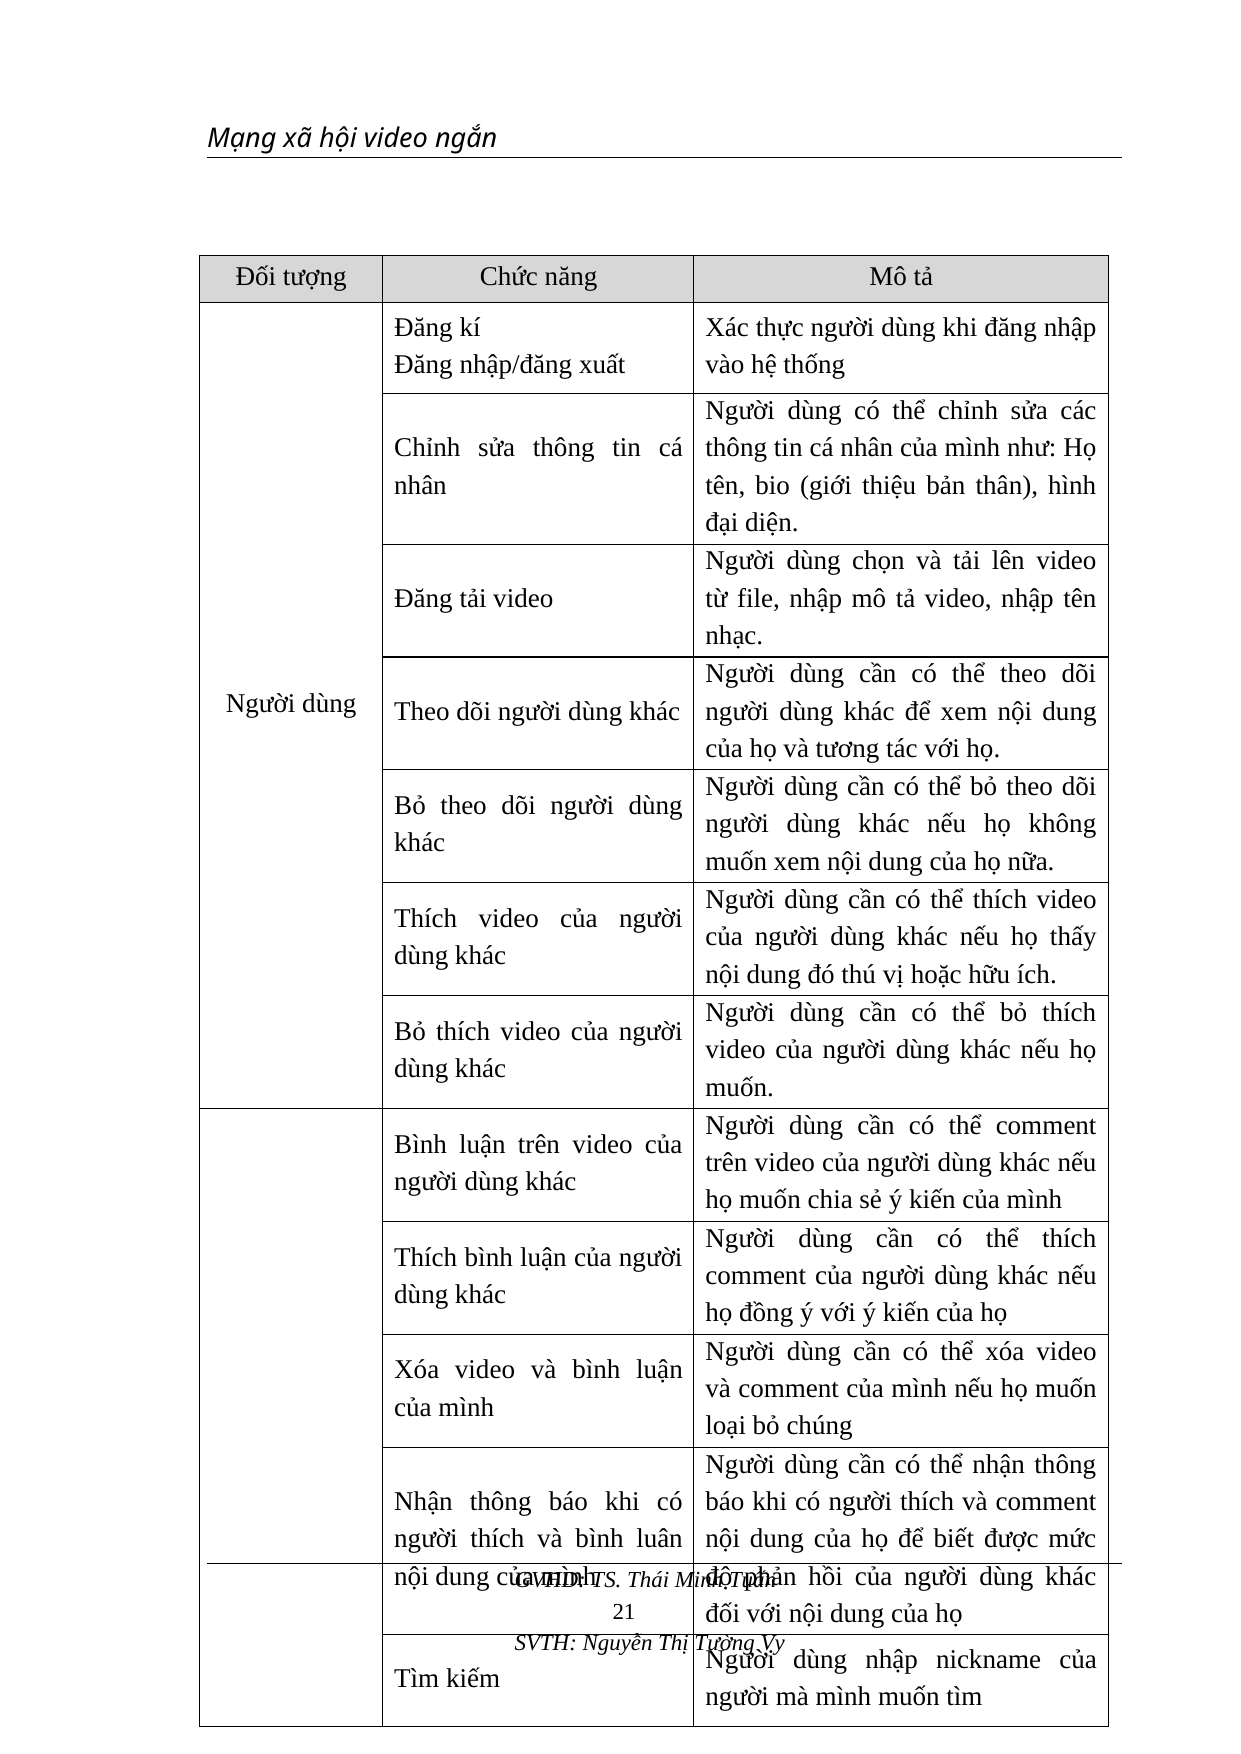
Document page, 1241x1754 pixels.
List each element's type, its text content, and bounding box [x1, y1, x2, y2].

table_cell Người dùng nhập nickname của người mà mình muốn tìm [694, 1635, 1108, 1726]
table_cell Người dùng cần có thể thích video của người dùng khác nếu họ thấy nội dung đó thú vị hoặc hữu ích. [694, 883, 1108, 995]
table_cell Người dùng cần có thể thích comment của người dùng khác nếu họ đồng ý với ý kiến của họ [694, 1222, 1108, 1334]
table_header Chức năng [383, 256, 693, 302]
table_cell Thích video của người dùng khác [383, 883, 693, 995]
table_cell Người dùng cần có thể comment trên video của người dùng khác nếu họ muốn chia sẻ ý kiến của mình [694, 1109, 1108, 1221]
table_cell Xác thực người dùng khi đăng nhập vào hệ thống [694, 303, 1108, 393]
table_cell Người dùng [200, 303, 382, 1108]
table_cell Người dùng cần có thể theo dõi người dùng khác để xem nội dung của họ và tương tác với họ. [694, 658, 1108, 769]
table_cell Đăng tải video [383, 545, 693, 656]
table_cell Người dùng cần có thể xóa video và comment của mình nếu họ muốn loại bỏ chúng [694, 1335, 1108, 1447]
table_cell [200, 1109, 382, 1726]
table_cell Theo dõi người dùng khác [383, 658, 693, 769]
table_cell Bình luận trên video của người dùng khác [383, 1109, 693, 1221]
table_cell Bỏ theo dõi người dùng khác [383, 770, 693, 882]
table_cell Người dùng cần có thể nhận thông báo khi có người thích và comment nội dung của họ để biết được mức độ phản hồi của người dùng khác đối với nội dung của họ [694, 1448, 1108, 1634]
table_header Mô tả [694, 256, 1108, 302]
table_cell Xóa video và bình luận của mình [383, 1335, 693, 1447]
table_cell Người dùng có thể chỉnh sửa các thông tin cá nhân của mình như: Họ tên, bio (giới thiệu bản thân), hình đại diện. [694, 394, 1108, 543]
table_cell Đăng kí Đăng nhập/đăng xuất [383, 303, 693, 393]
table_cell Người dùng cần có thể bỏ thích video của người dùng khác nếu họ muốn. [694, 996, 1108, 1108]
table_cell Thích bình luận của người dùng khác [383, 1222, 693, 1334]
table_cell Tìm kiếm [383, 1635, 693, 1726]
table_cell Người dùng cần có thể bỏ theo dõi người dùng khác nếu họ không muốn xem nội dung của họ nữa. [694, 770, 1108, 882]
table_cell Bỏ thích video của người dùng khác [383, 996, 693, 1108]
table_header Đối tượng [200, 256, 382, 302]
table_cell Chỉnh sửa thông tin cá nhân [383, 394, 693, 543]
table_cell Người dùng chọn và tải lên video từ file, nhập mô tả video, nhập tên nhạc. [694, 545, 1108, 656]
table_cell Nhận thông báo khi có người thích và bình luân nội dung của mình [383, 1448, 693, 1634]
